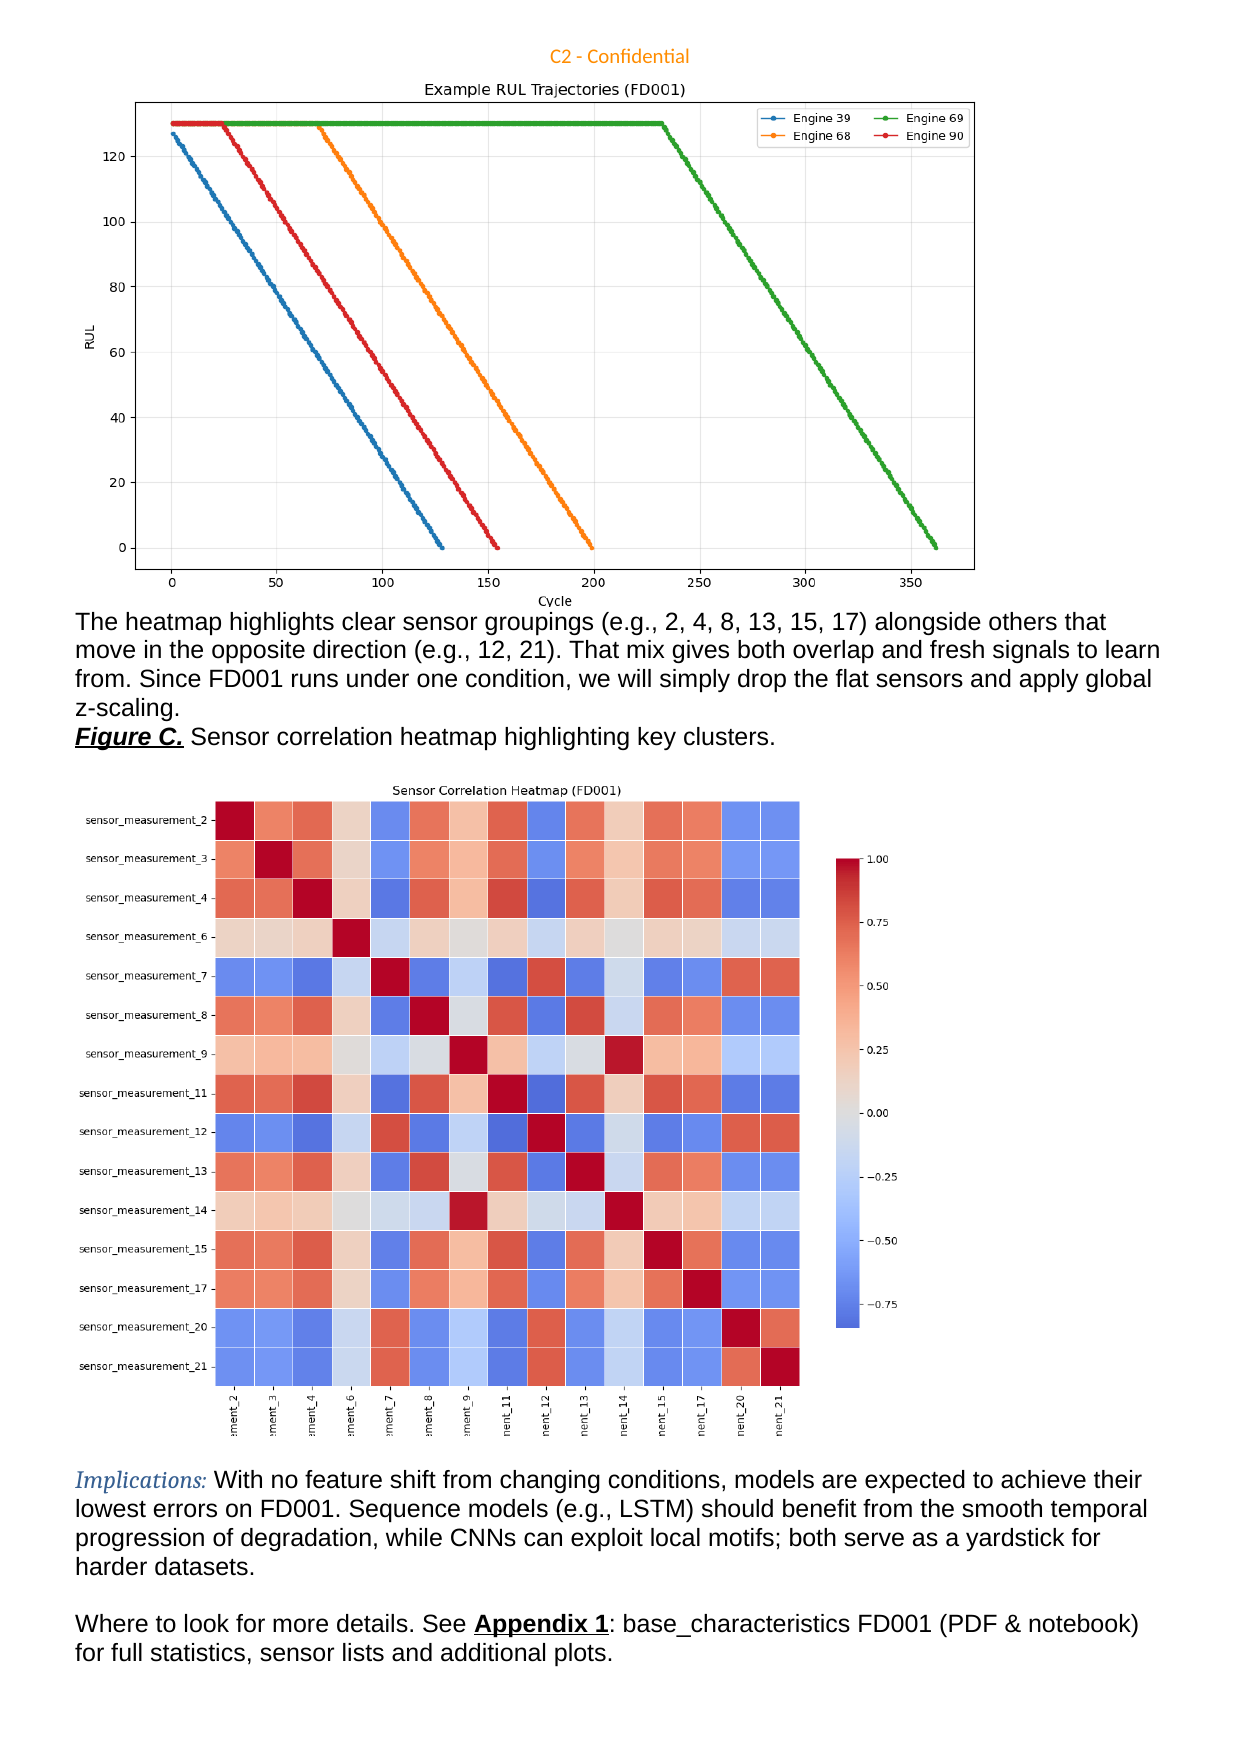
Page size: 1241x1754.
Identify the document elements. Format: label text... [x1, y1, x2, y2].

text Implications: With no feature shift from changing conditions, models are expected to achieve their lowest errors on FD001. Sequence models (e.g., LSTM) should benefit from the smooth temporal progression of degradation, while CNNs can exploit local motifs; both serve as a yardstick for harder datasets. [75, 1464, 1165, 1581]
text Figure C. Sensor correlation heatmap highlighting key clusters. [75, 721, 1165, 750]
text The heatmap highlights clear sensor groupings (e.g., 2, 4, 8, 13, 15, 17) alongside others that move in the opposite direction (e.g., 12, 21). That mix gives both overlap and fresh signals to learn from. Since FD001 runs under one condition, we will simply drop the flat sensors and apply global z-scaling. [75, 606, 1165, 721]
text Where to look for more details. See Appendix 1: base_characteristics FD001 (PDF & notebook) for full statistics, sensor lists and additional plots. [75, 1609, 1165, 1667]
